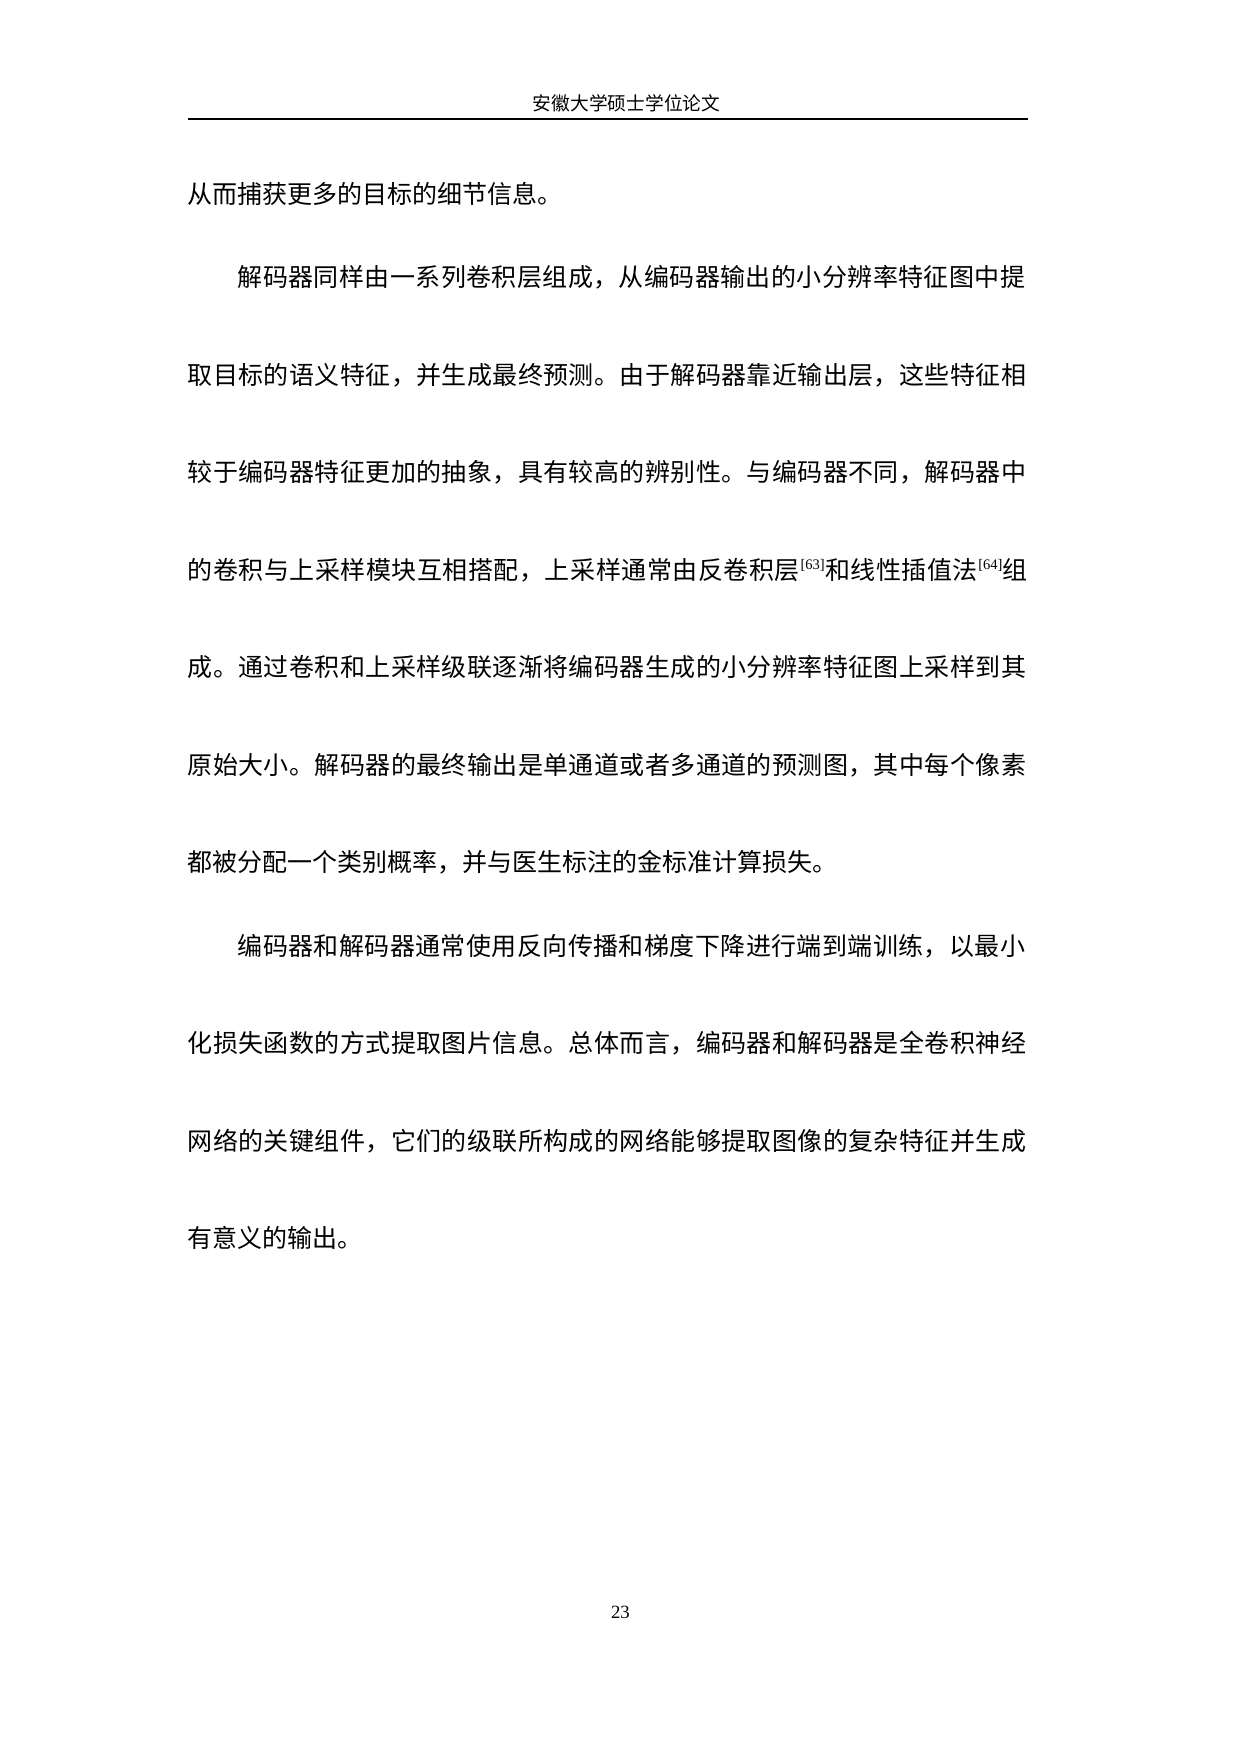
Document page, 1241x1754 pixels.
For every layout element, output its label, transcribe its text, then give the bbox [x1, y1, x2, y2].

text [187, 160, 1028, 225]
text 编码器和解码器通常使用反向传播和梯度下降进行端到端训练，以最小化损失函数的方式提取图片信息。总体而言，编码器和解码器是全卷积神经网络的关键组件，它们的级联所构成的网络能够提取图像的复杂特征并生成有意义的输出。 [187, 912, 1028, 1269]
text 解码器同样由一系列卷积层组成，从编码器输出的小分辨率特征图中提取目标的语义特征，并生成最终预测。由于解码器靠近输出层，这些特征相较于编码器特征更加的抽象，具有较高的辨别性。与编码器不同，解码器中的卷积与上采样模块互相搭配，上采样通常由反卷积层[63]和线性插值法[64]组成。通过卷积和上采样级联逐渐将编码器生成的小分辨率特征图上采样到其原始大小。解码器的最终输出是单通道或者多通道的预测图，其中每个像素都被分配一个类别概率，并与医生标注的金标准计算损失。 [187, 243, 1028, 893]
